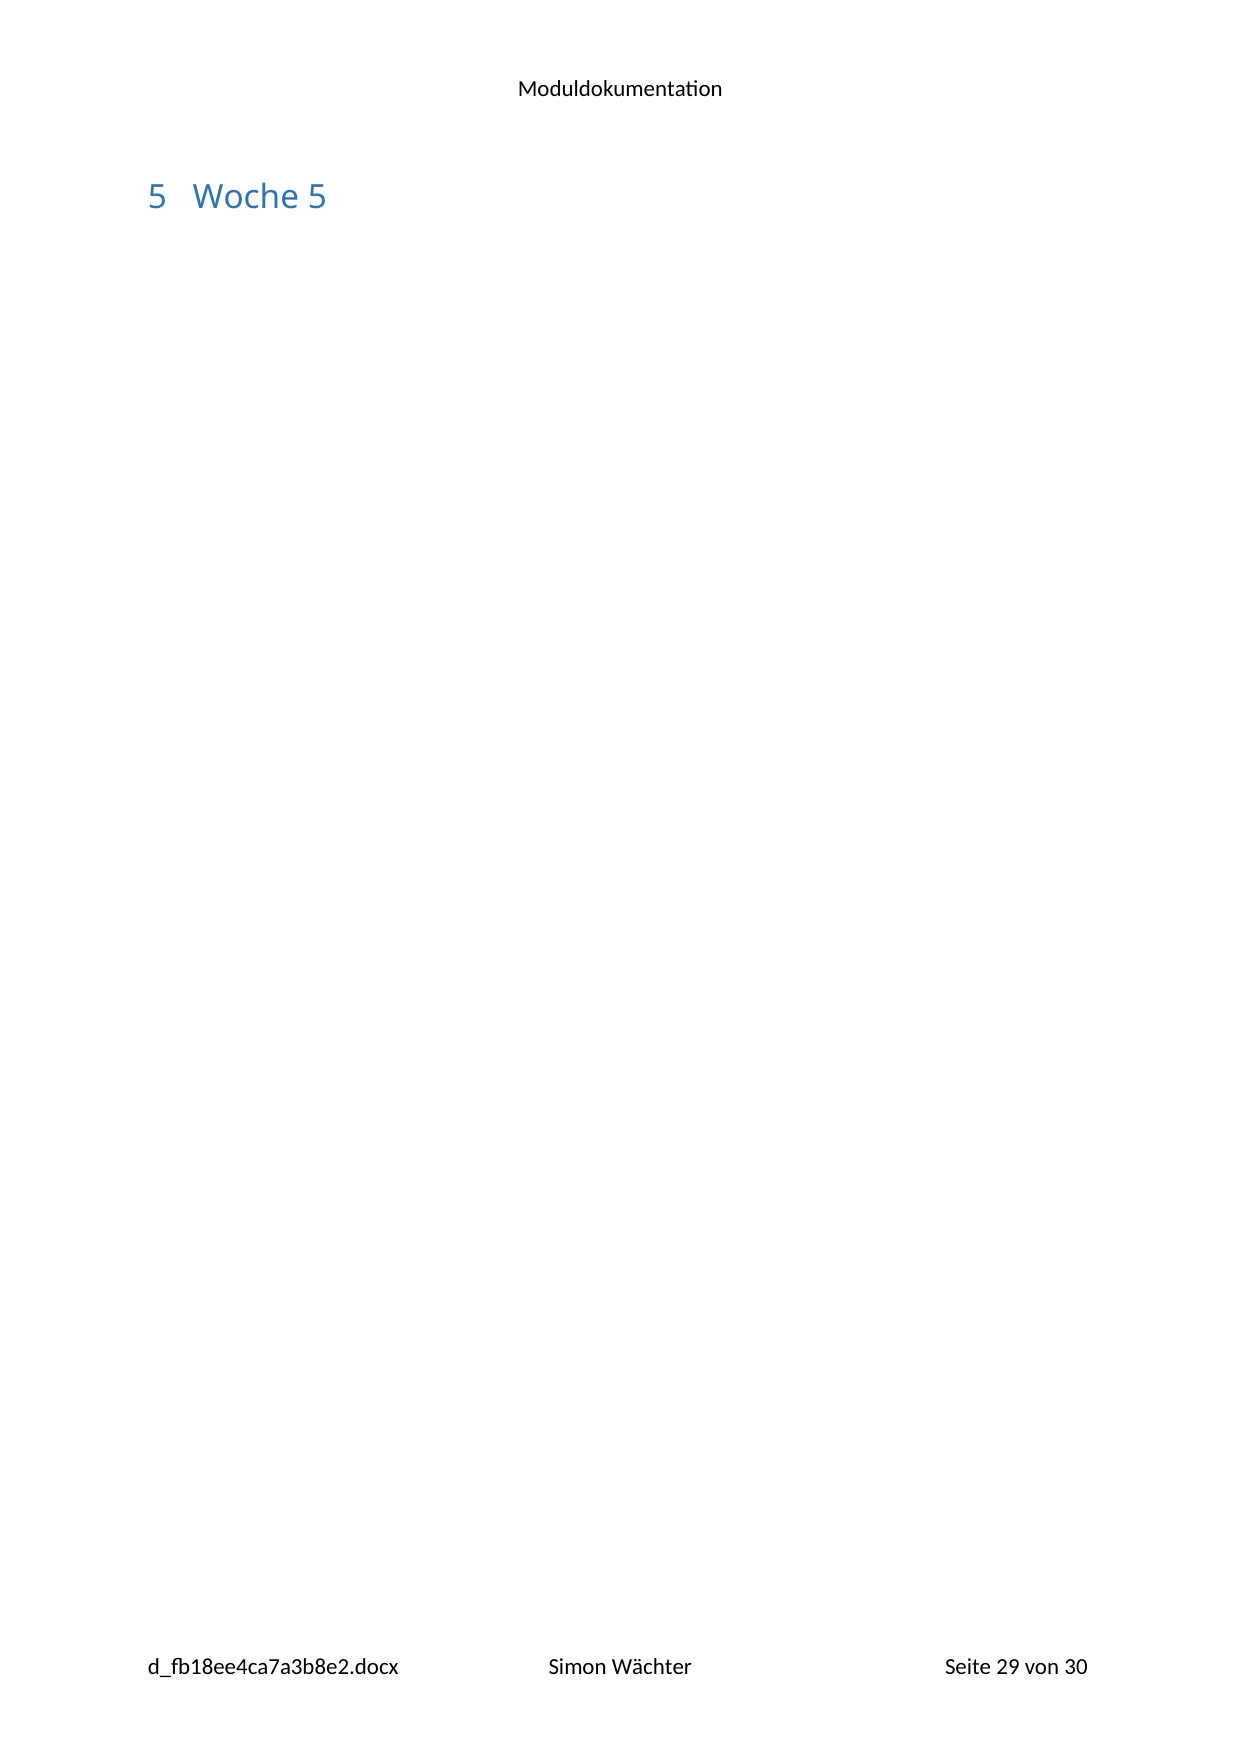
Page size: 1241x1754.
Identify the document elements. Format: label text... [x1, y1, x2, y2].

subtitle Woche 5 [148, 173, 1093, 218]
